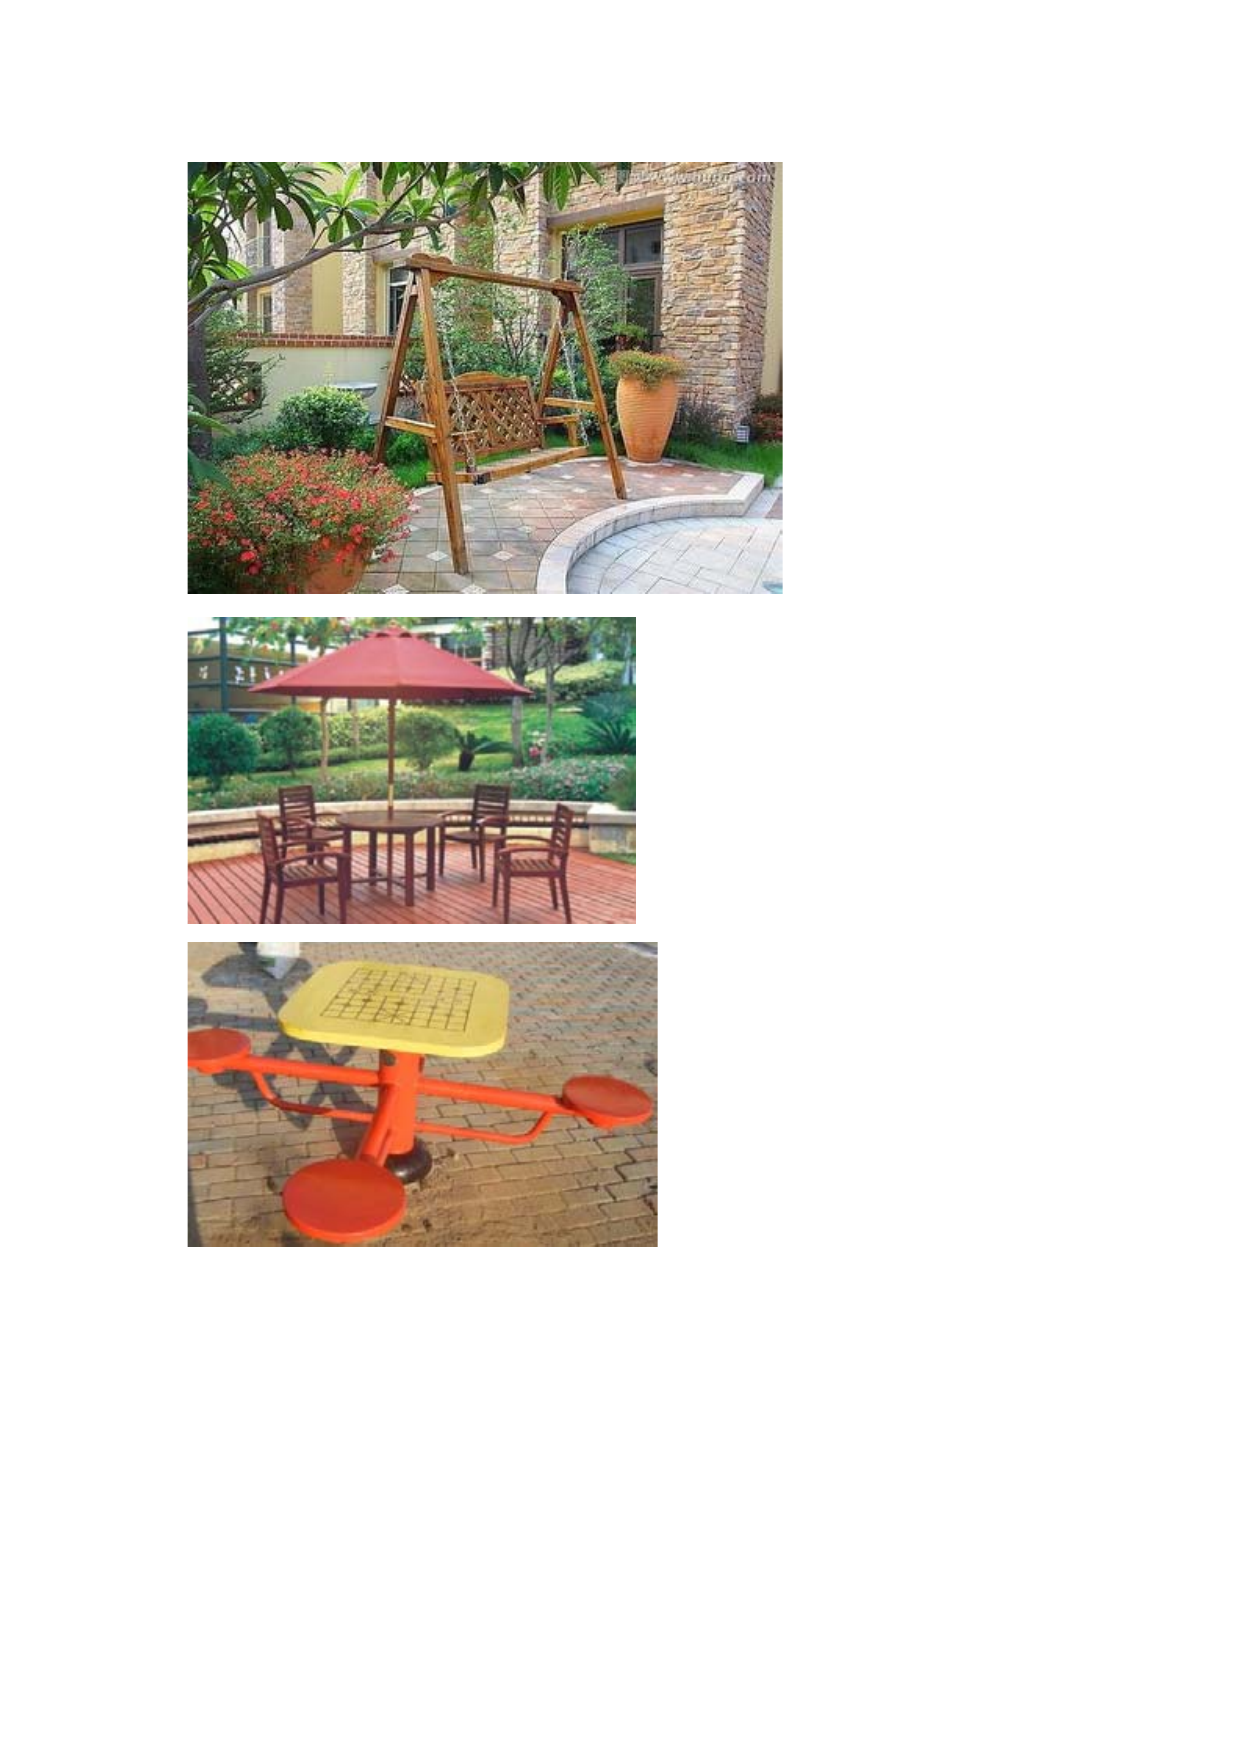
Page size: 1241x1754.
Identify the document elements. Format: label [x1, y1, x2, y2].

picture [187, 162, 783, 594]
picture [187, 617, 636, 924]
picture [187, 942, 658, 1247]
